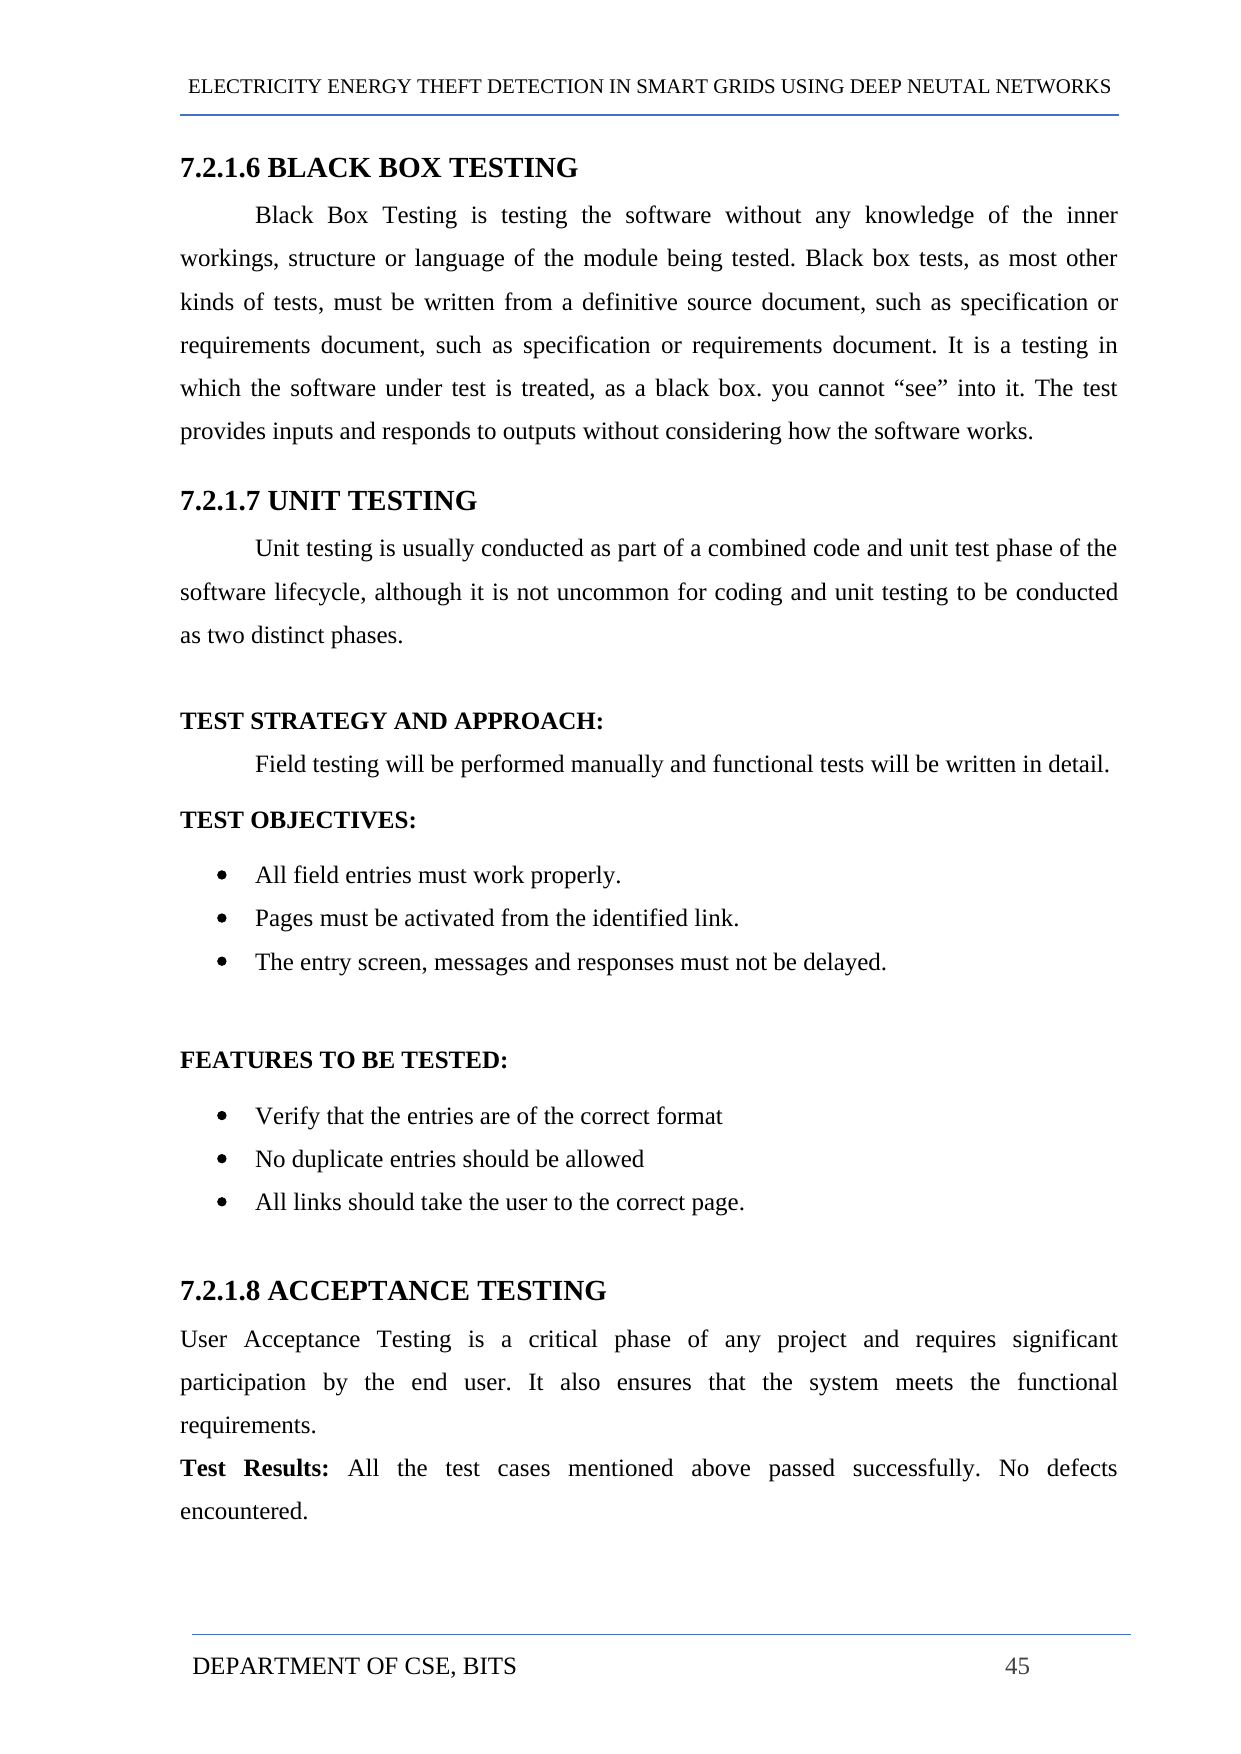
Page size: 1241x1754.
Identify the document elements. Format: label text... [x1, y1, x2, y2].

list All links should take the user to the correct page. [217, 1187, 1119, 1216]
subtitle 7.2.1.6 BLACK BOX TESTING [180, 150, 1119, 183]
text TEST STRATEGY AND APPROACH: [180, 706, 1119, 735]
text 7.2.1.7 UNIT TESTING [180, 483, 1119, 517]
subtitle Black Box Testing is testing the software without any knowledge of the inner workings, structure or language of the module being tested. Black box tests, as most other kinds of tests, must be written from a definitive source document, such as specification or requirements document, such as specification or requirements document. It is a testing in which the software under test is treated, as a black box. you cannot “see” into it. The test provides inputs and responds to outputs without considering how the software works. [180, 200, 1119, 445]
text User Acceptance Testing is a critical phase of any project and requires significant participation by the end user. It also ensures that the system meets the functional requirements. [180, 1324, 1119, 1439]
subtitle 7.2.1.8 ACCEPTANCE TESTING [180, 1273, 1119, 1307]
list All field entries must work properly. [217, 860, 1119, 889]
text FEATURES TO BE TESTED: [180, 1045, 1119, 1074]
list No duplicate entries should be allowed [217, 1144, 1119, 1173]
text Field testing will be performed manually and functional tests will be written in detail. [180, 749, 1119, 778]
text Test Results: All the test cases mentioned above passed successfully. No defects encountered. [180, 1453, 1119, 1525]
list The entry screen, messages and responses must not be delayed. [217, 947, 1119, 975]
list Pages must be activated from the identified link. [217, 903, 1119, 932]
text Unit testing is usually conducted as part of a combined code and unit test phase of the software lifecycle, although it is not uncommon for coding and unit testing to be conducted as two distinct phases. [180, 533, 1119, 648]
list Verify that the entries are of the correct format [217, 1101, 1119, 1130]
text TEST OBJECTIVES: [180, 805, 1119, 833]
